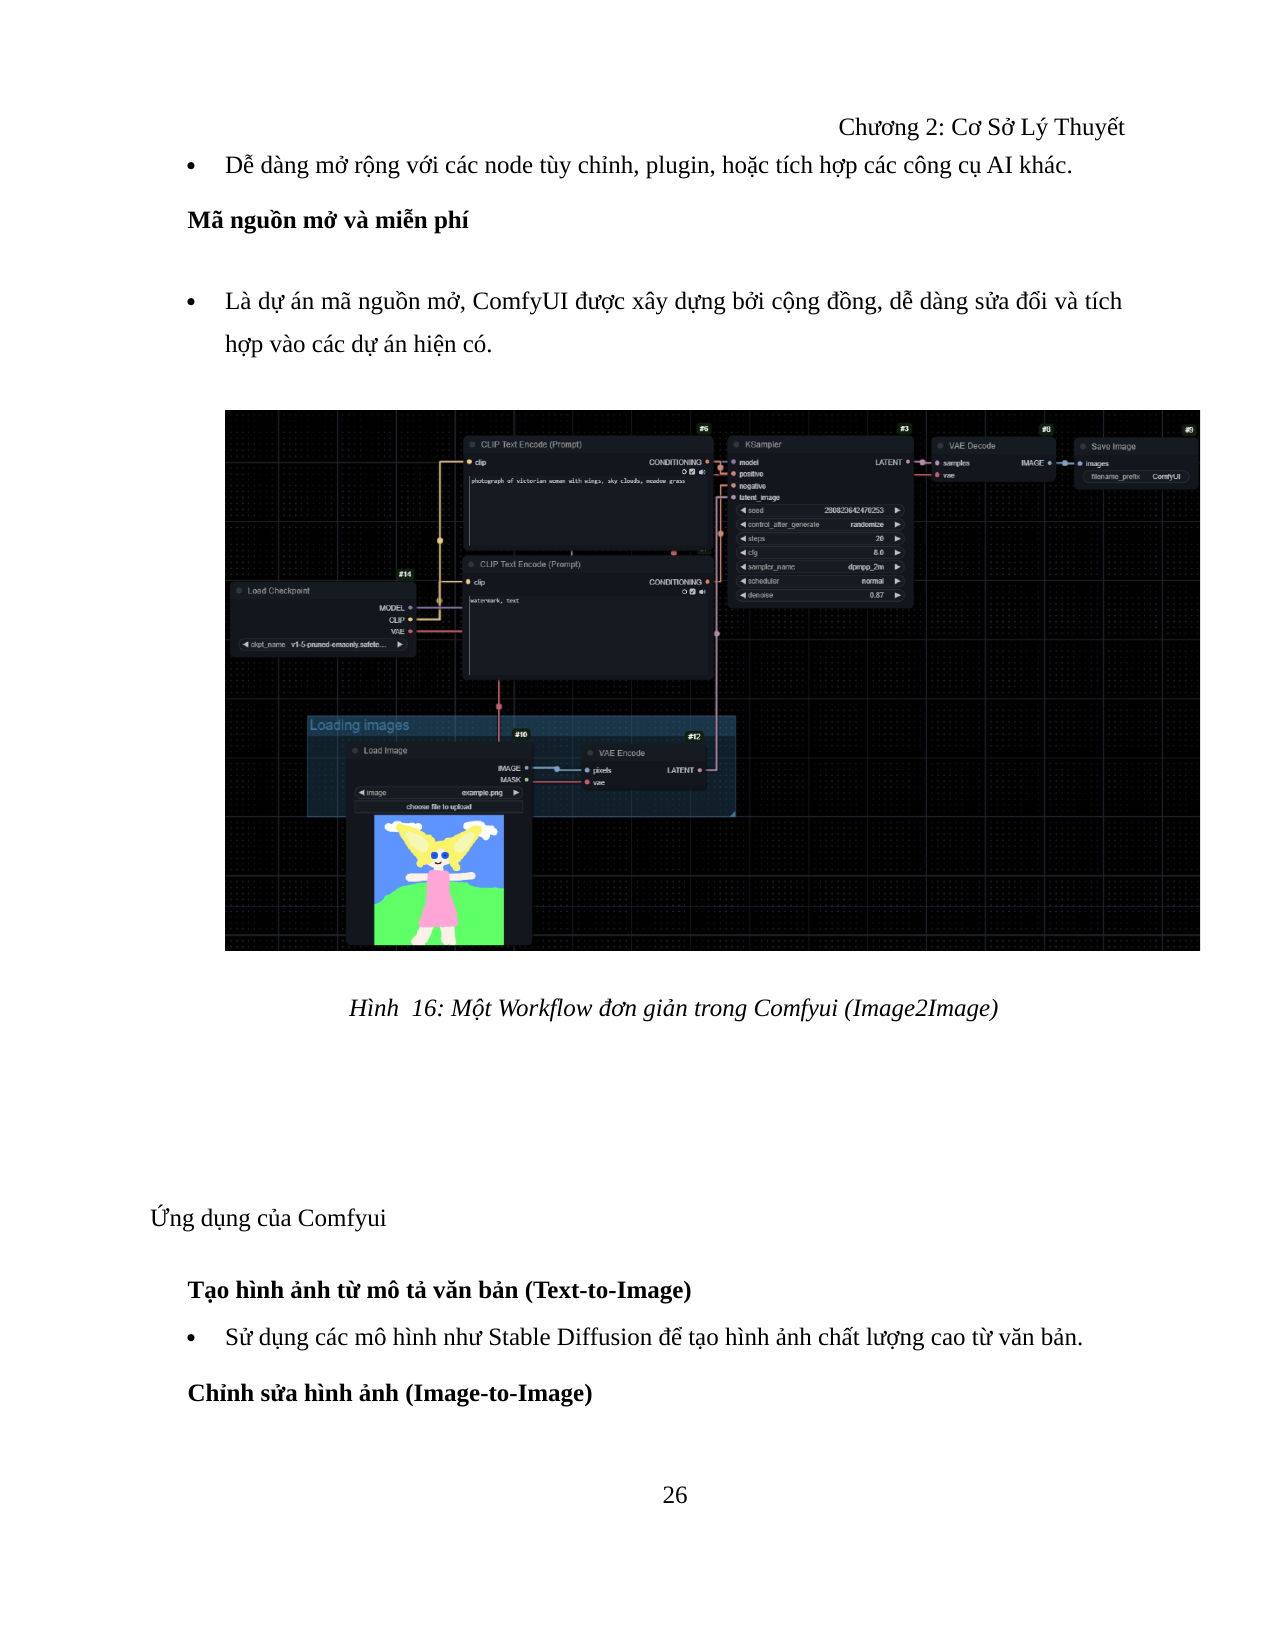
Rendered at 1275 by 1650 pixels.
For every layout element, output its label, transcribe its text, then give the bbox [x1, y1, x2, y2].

text Hình 16: Một Workflow đơn giản trong Comfyui (Image2Image) [150, 993, 1125, 1022]
text Mã nguồn mở và miễn phí [150, 206, 1125, 234]
text Tạo hình ảnh từ mô tả văn bản (Text-to-Image) [150, 1276, 1125, 1304]
list Sử dụng các mô hình như Stable Diffusion để tạo hình ảnh chất lượng cao từ văn bản. [187, 1322, 1125, 1351]
picture [225, 410, 1200, 951]
list Dễ dàng mở rộng với các node tùy chỉnh, plugin, hoặc tích hợp các công cụ AI khác. [187, 150, 1125, 179]
text Chỉnh sửa hình ảnh (Image-to-Image) [150, 1378, 1125, 1407]
list Là dự án mã nguồn mở, ComfyUI được xây dựng bởi cộng đồng, dễ dàng sửa đổi và tích hợp vào các dự án hiện có. [187, 286, 1125, 358]
text Ứng dụng của Comfyui [150, 1203, 1125, 1232]
